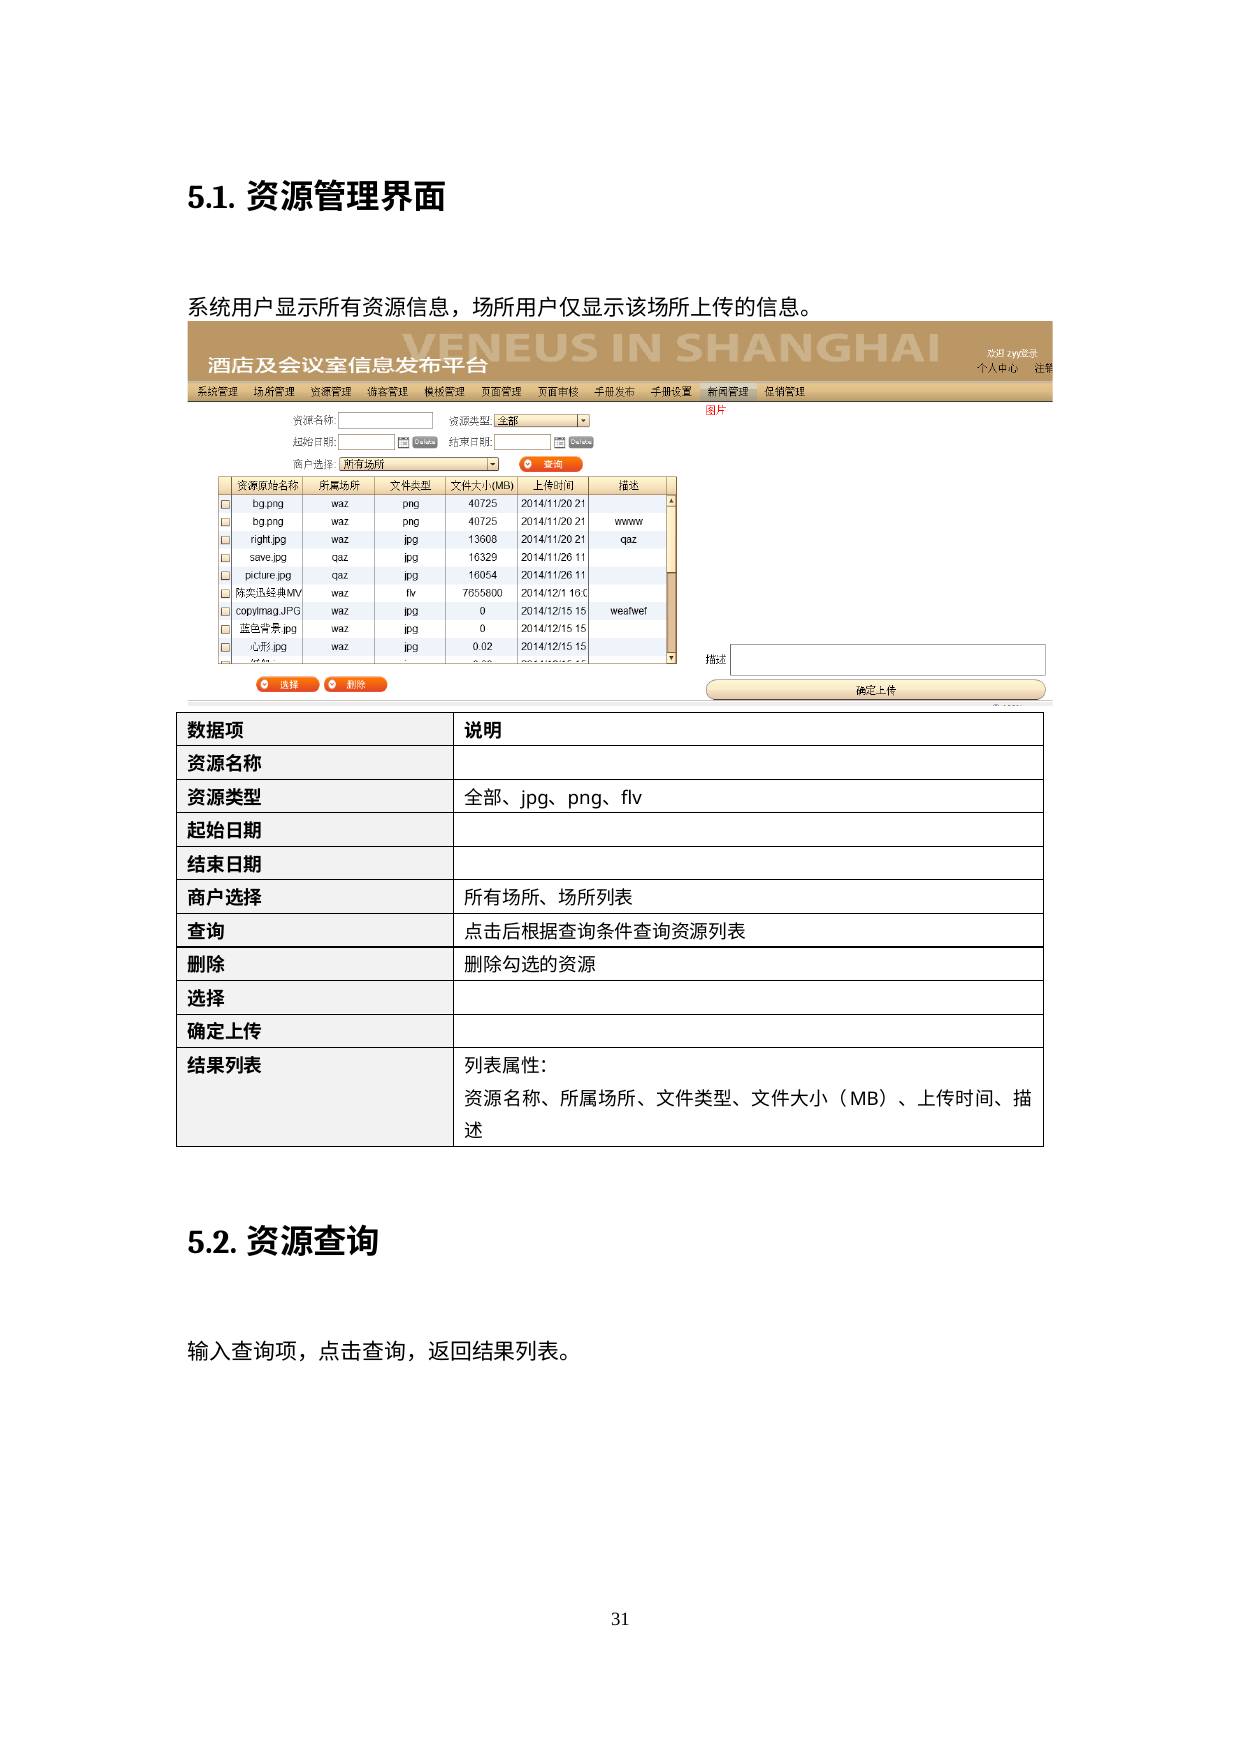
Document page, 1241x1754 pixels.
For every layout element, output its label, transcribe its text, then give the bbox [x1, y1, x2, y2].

table_cell 列表属性： 资源名称、所属场所、文件类型、文件大小（MB）、上传时间、描述 [454, 1048, 1043, 1146]
table_cell 查询 [177, 914, 453, 946]
table_cell 点击后根据查询条件查询资源列表 [454, 914, 1043, 946]
table_cell 起始日期 [177, 813, 453, 846]
table_cell 资源类型 [177, 780, 453, 812]
table_cell 结束日期 [177, 847, 453, 879]
table_cell [454, 813, 1043, 846]
table_cell 删除勾选的资源 [454, 948, 1043, 980]
table_cell 选择 [177, 981, 453, 1013]
table_cell [454, 746, 1043, 779]
table_cell 全部、jpg、png、flv [454, 780, 1043, 812]
table_cell 资源名称 [177, 746, 453, 779]
table_cell 删除 [177, 948, 453, 980]
table_cell [454, 981, 1043, 1013]
picture [187, 321, 1053, 706]
subtitle 资源管理界面 [187, 162, 1053, 227]
table_header 数据项 [177, 713, 453, 745]
text 输入查询项，点击查询，返回结果列表。 [187, 1333, 1053, 1366]
table_header 说明 [454, 713, 1043, 745]
table_cell [454, 847, 1043, 879]
table_cell 商户选择 [177, 880, 453, 913]
subtitle 资源查询 [187, 1206, 1053, 1271]
table_cell 结果列表 [177, 1048, 453, 1146]
table_cell 确定上传 [177, 1015, 453, 1047]
table_cell 所有场所、场所列表 [454, 880, 1043, 913]
text 系统用户显示所有资源信息，场所用户仅显示该场所上传的信息。 [187, 289, 1053, 321]
table_cell [454, 1015, 1043, 1047]
